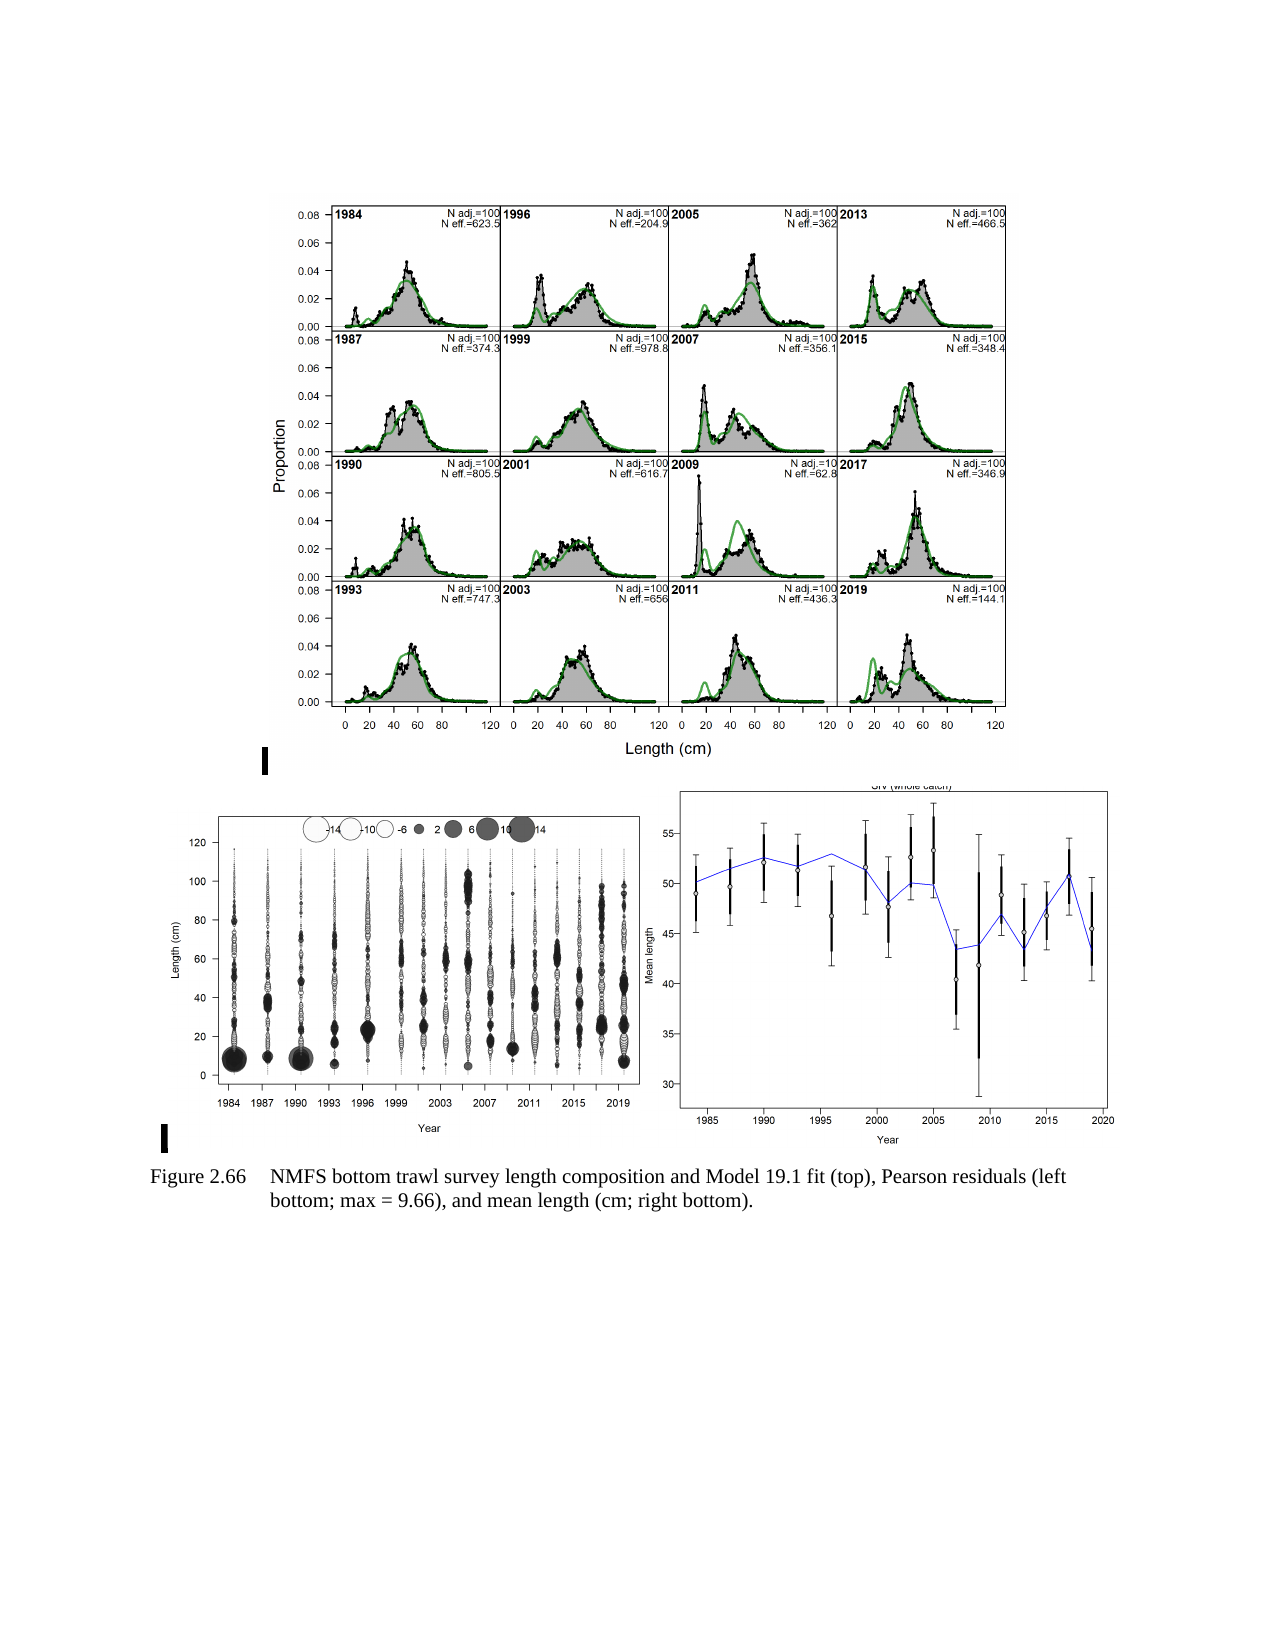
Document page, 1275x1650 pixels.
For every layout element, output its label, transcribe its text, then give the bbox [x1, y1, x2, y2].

picture [268, 193, 1019, 770]
picture [167, 786, 1121, 1148]
